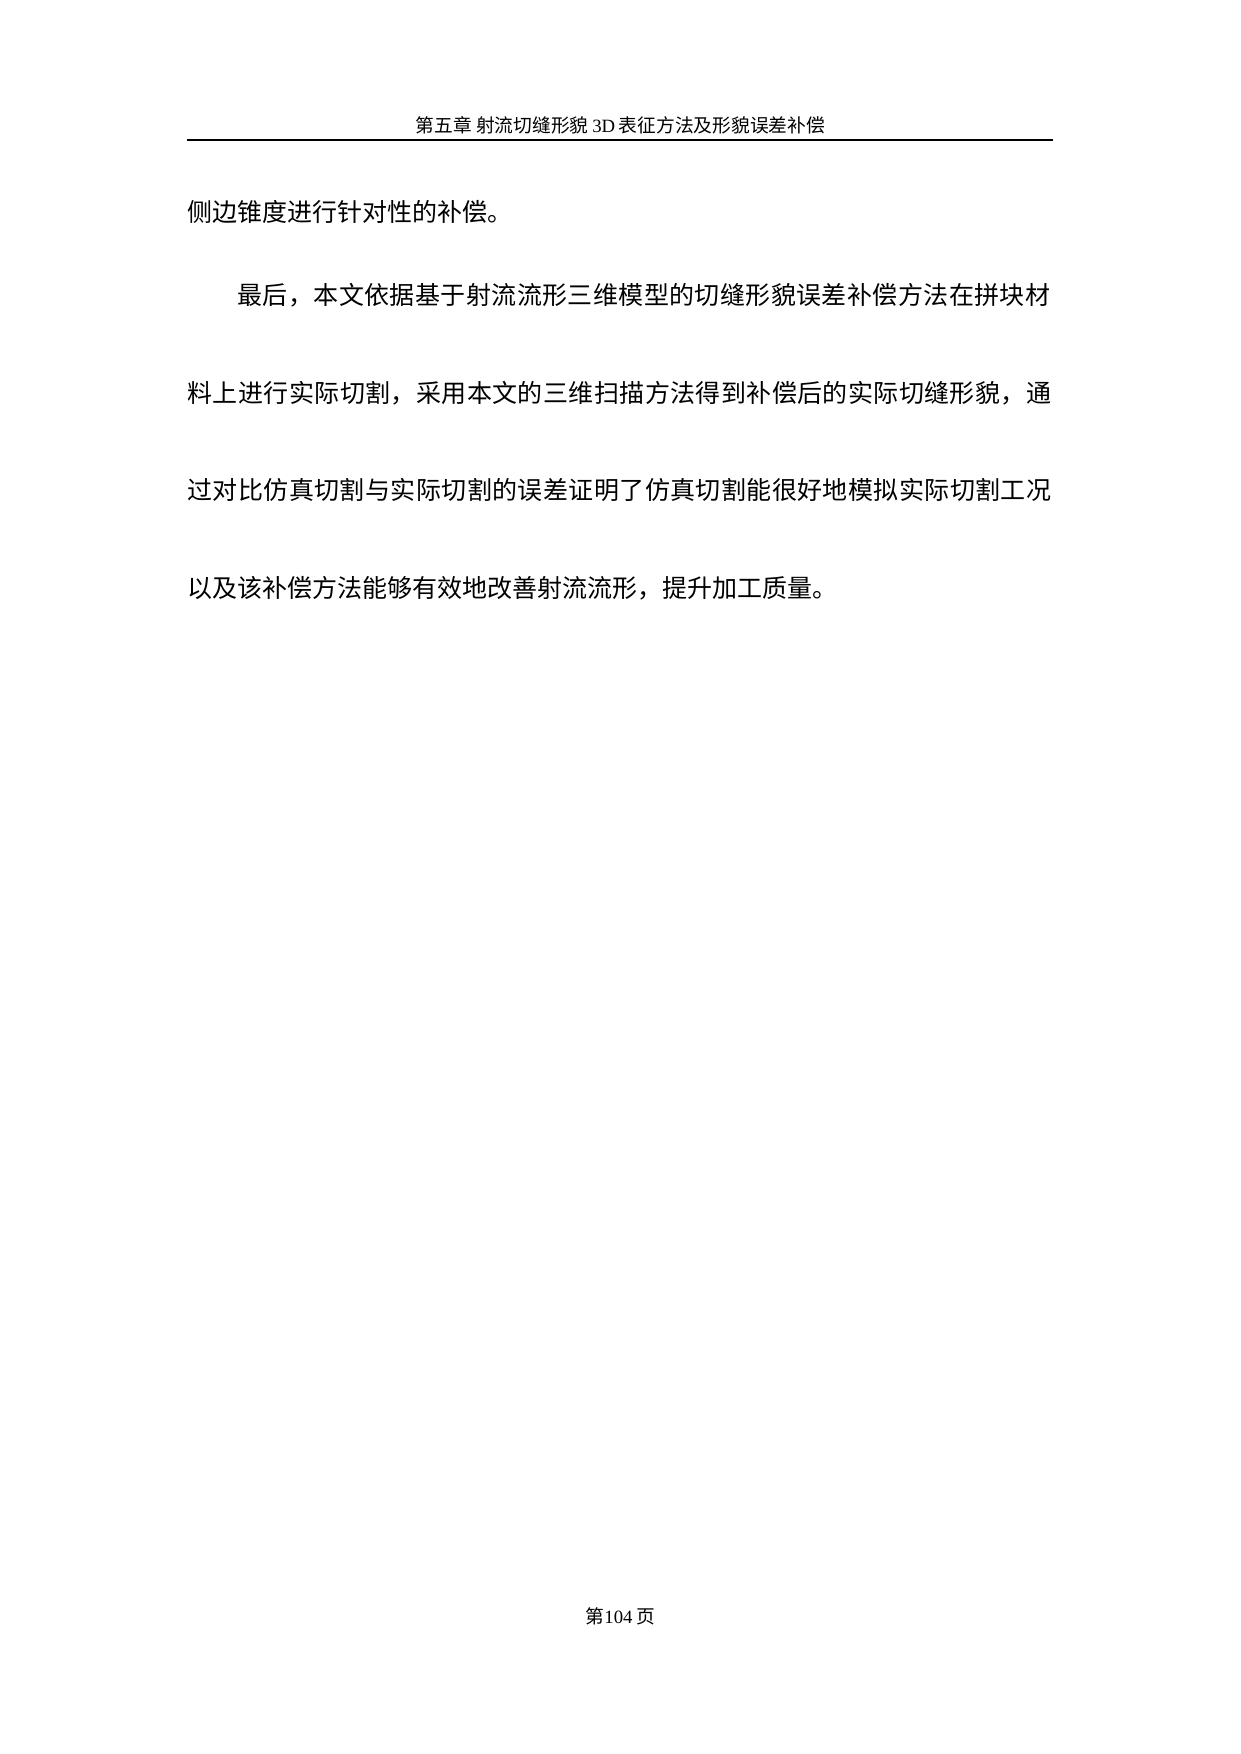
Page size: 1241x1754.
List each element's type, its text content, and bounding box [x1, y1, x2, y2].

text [187, 178, 1053, 243]
text 最后，本文依据基于射流流形三维模型的切缝形貌误差补偿方法在拼块材料上进行实际切割，采用本文的三维扫描方法得到补偿后的实际切缝形貌，通过对比仿真切割与实际切割的误差证明了仿真切割能很好地模拟实际切割工况以及该补偿方法能够有效地改善射流流形，提升加工质量。 [187, 261, 1053, 619]
